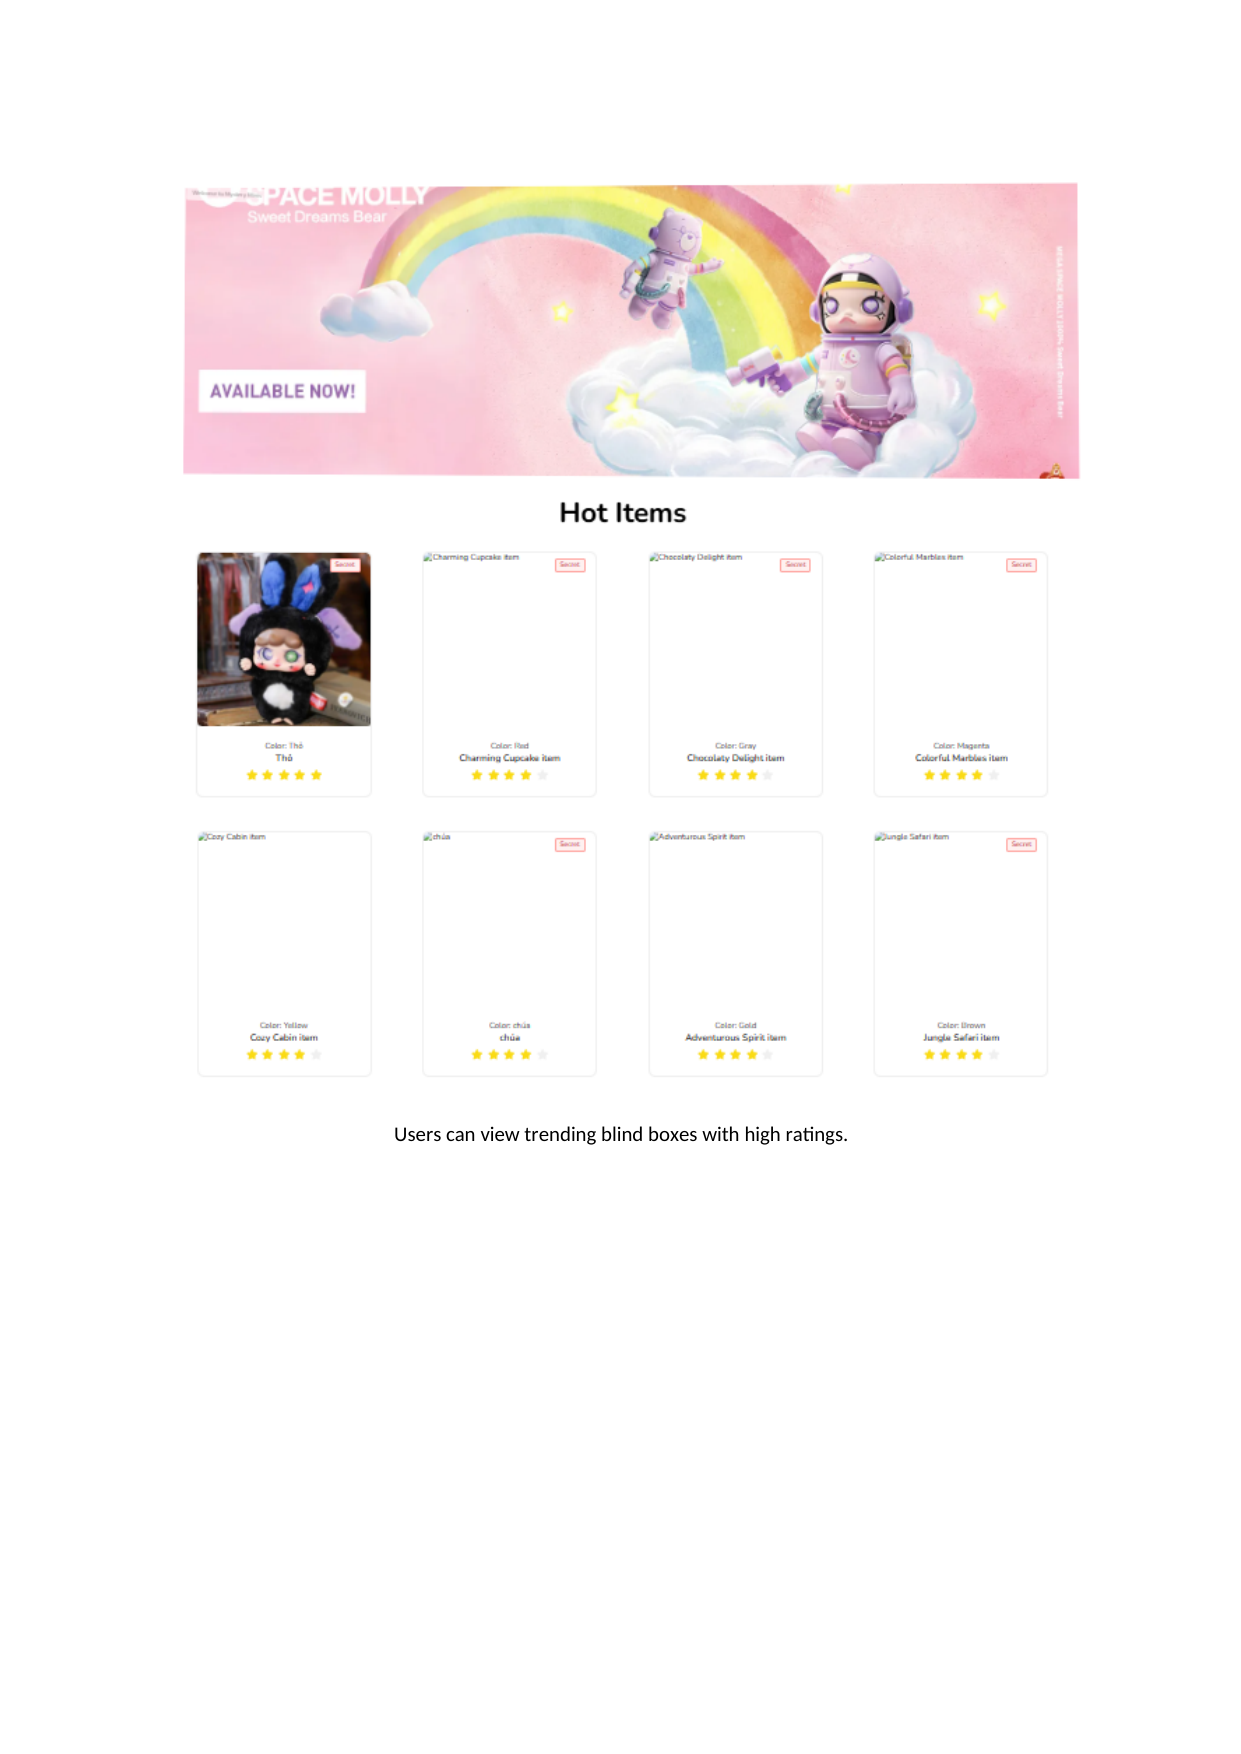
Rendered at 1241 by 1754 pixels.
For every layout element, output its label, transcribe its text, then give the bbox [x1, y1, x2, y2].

text Users can view trending blind boxes with high ratings. [150, 1121, 1093, 1146]
picture [150, 150, 1093, 1094]
